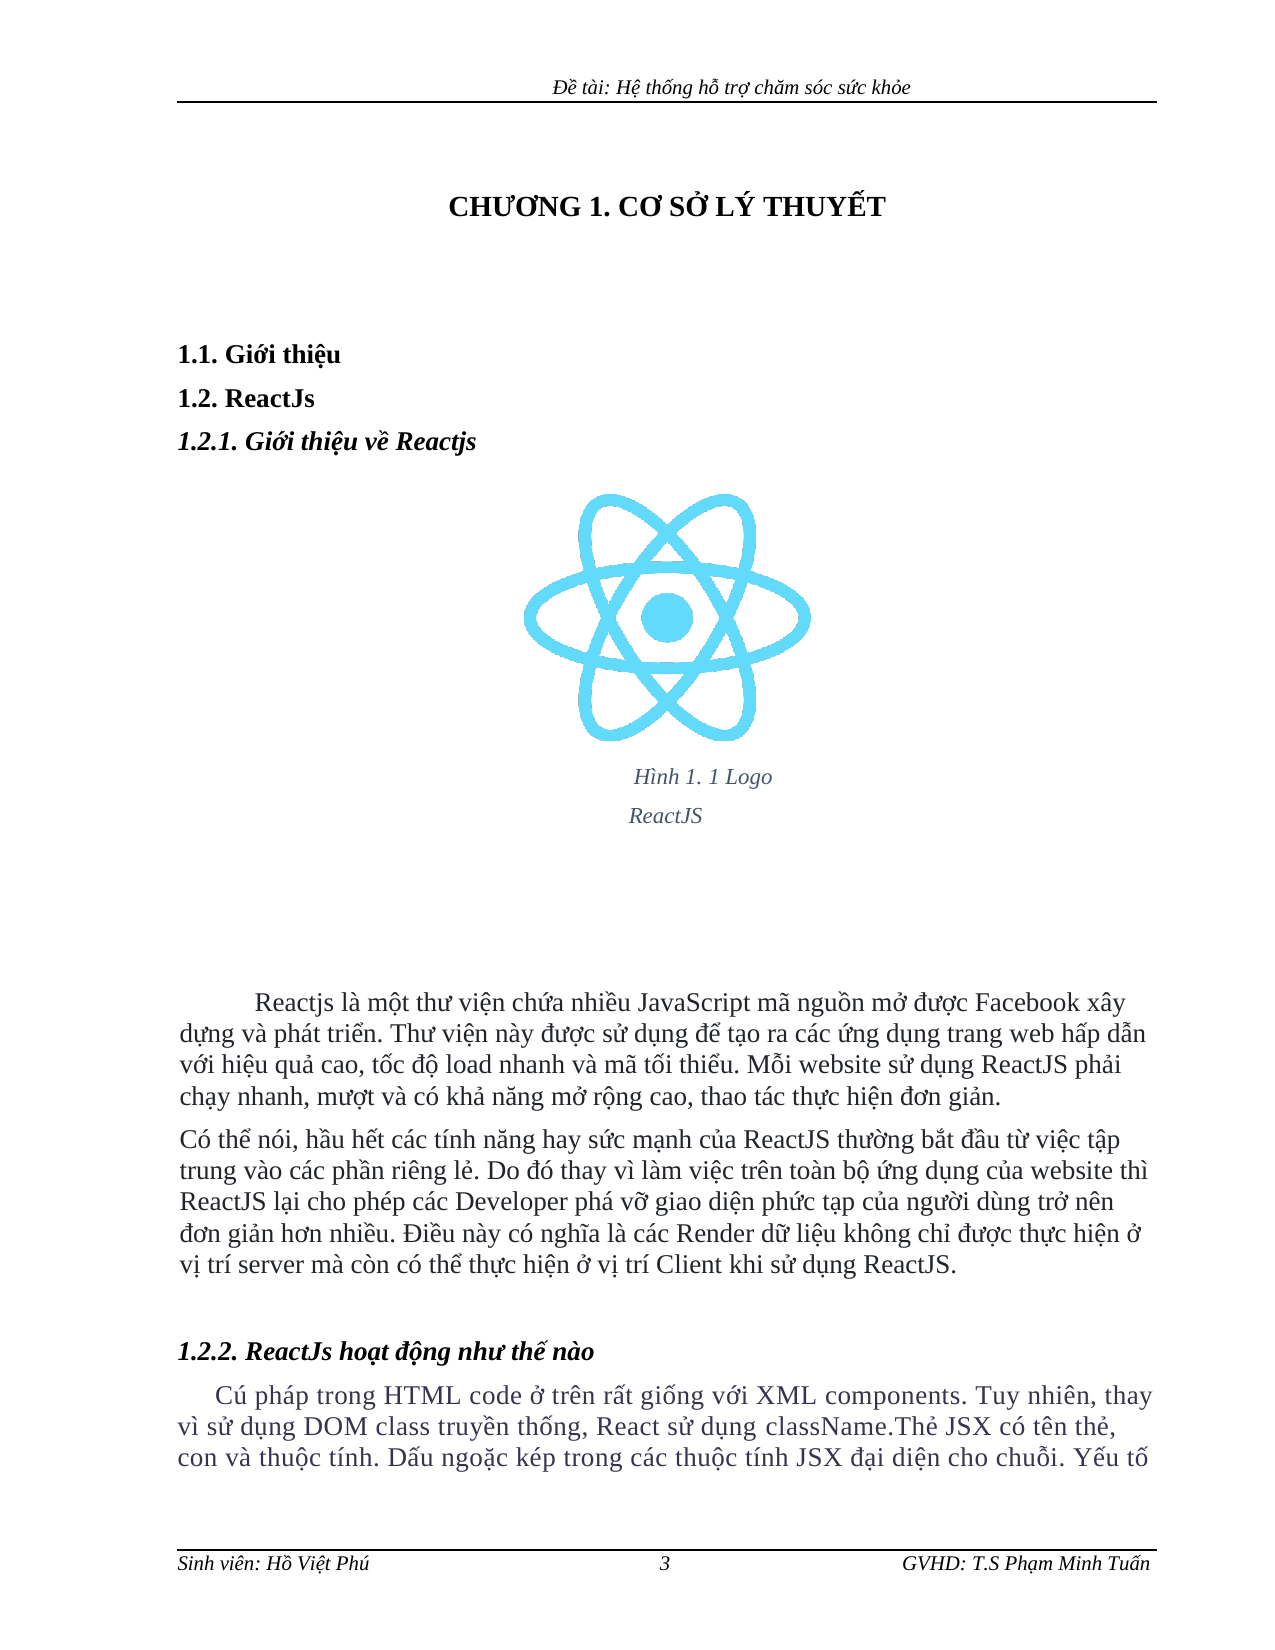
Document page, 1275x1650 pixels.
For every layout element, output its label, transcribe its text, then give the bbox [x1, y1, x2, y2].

subtitle CƠ SỞ LÝ THUYẾT [177, 189, 1157, 222]
text Reactjs là một thư viện chứa nhiều JavaScript mã nguồn mở được Facebook xây dựng và phát triển. Thư viện này được sử dụng để tạo ra các ứng dụng trang web hấp dẫn với hiệu quả cao, tốc độ load nhanh và mã tối thiểu. Mỗi website sử dụng ReactJS phải chạy nhanh, mượt và có khả năng mở rộng cao, thao tác thực hiện đơn giản. [179, 986, 1155, 1111]
subtitle ReactJs [177, 382, 1157, 413]
text Có thể nói, hầu hết các tính năng hay sức mạnh của ReactJS thường bắt đầu từ việc tập trung vào các phần riêng lẻ. Do đó thay vì làm việc trên toàn bộ ứng dụng của website thì ReactJS lại cho phép các Developer phá vỡ giao diện phức tạp của người dùng trở nên đơn giản hơn nhiều. Điều này có nghĩa là các Render dữ liệu không chỉ được thực hiện ở vị trí server mà còn có thể thực hiện ở vị trí Client khi sử dụng ReactJS. [179, 1123, 1155, 1279]
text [177, 1379, 1157, 1472]
subtitle Giới thiệu [177, 338, 1157, 369]
picture [520, 494, 814, 741]
subtitle Giới thiệu về Reactjs [177, 425, 1157, 456]
subtitle ReactJs hoạt động như thế nào [177, 1335, 1157, 1366]
